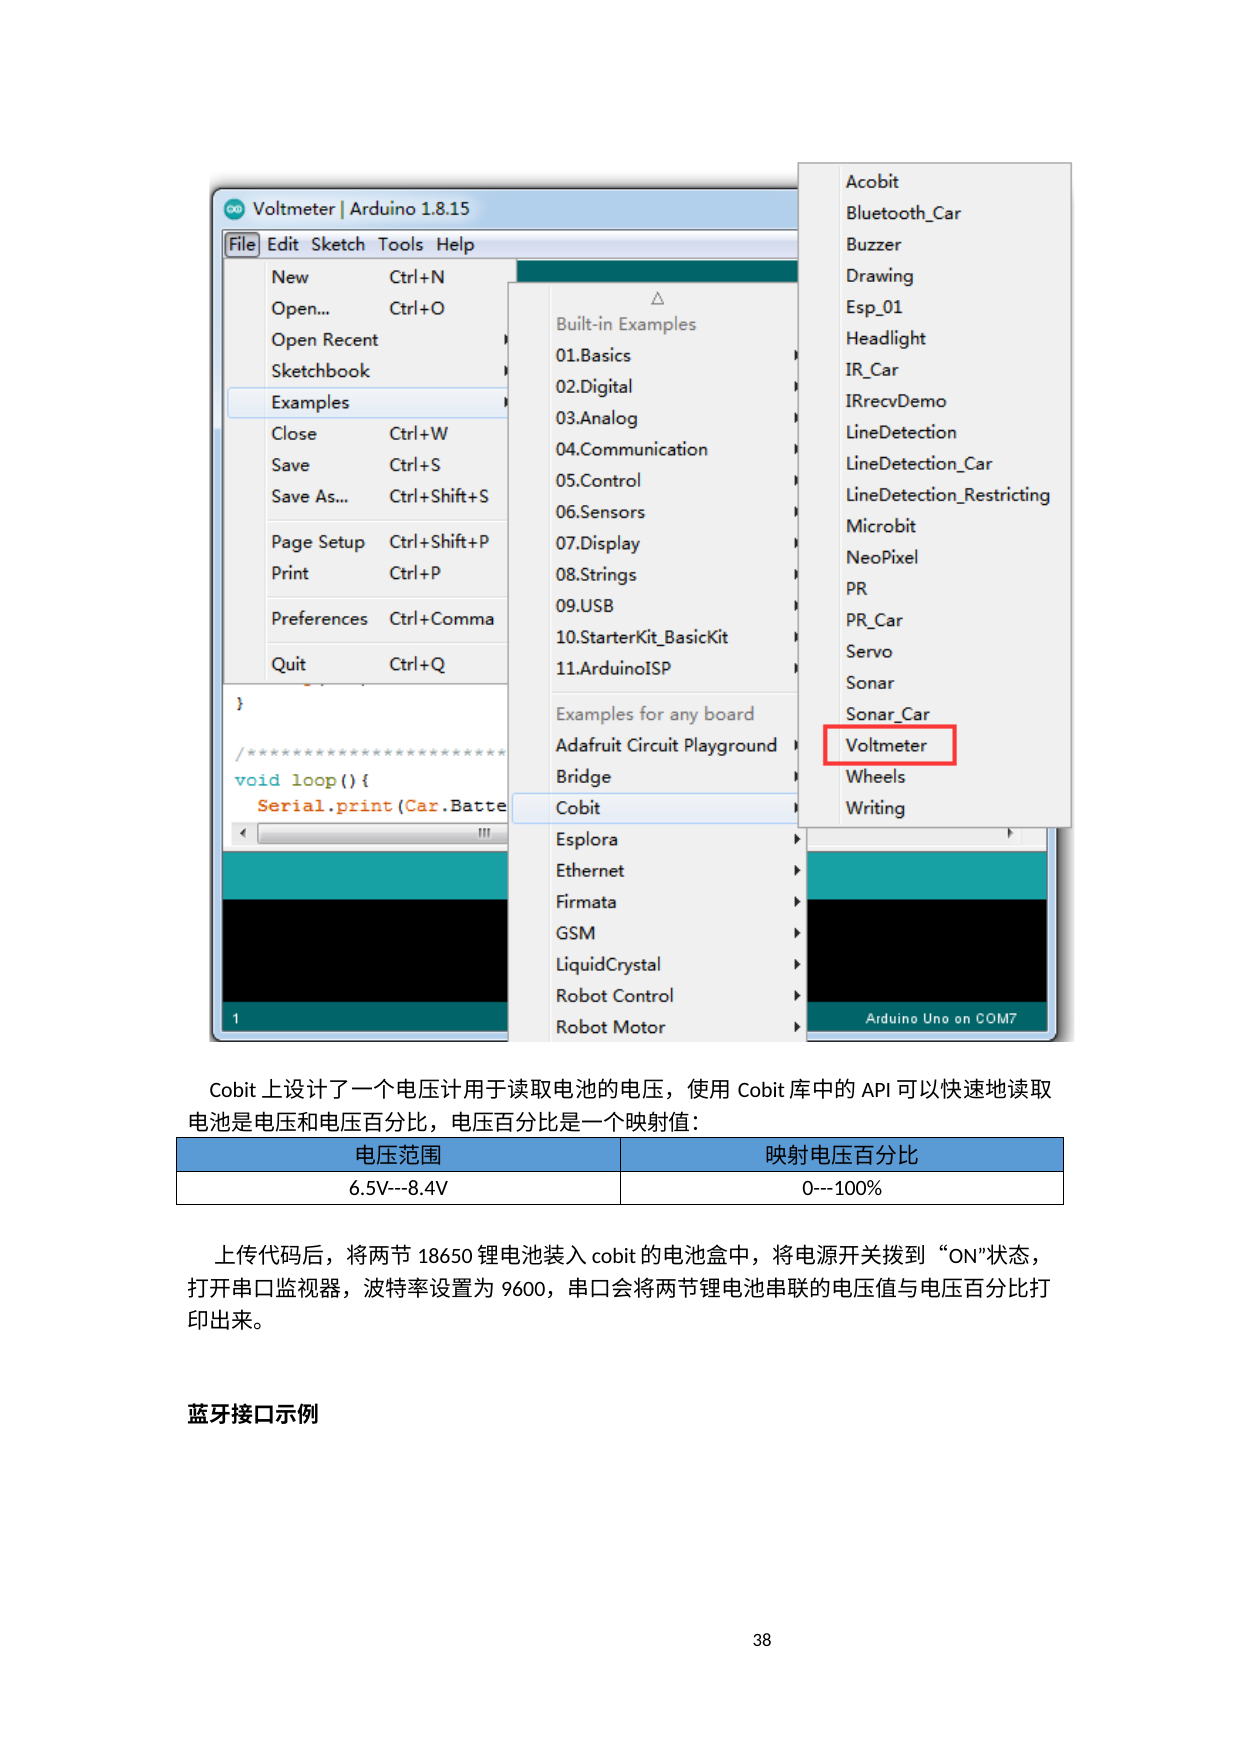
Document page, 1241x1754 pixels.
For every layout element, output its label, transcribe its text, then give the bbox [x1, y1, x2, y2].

table_header 电压范围 [177, 1138, 620, 1171]
text Cobit上设计了一个电压计用于读取电池的电压，使用Cobit库中的API可以快速地读取电池是电压和电压百分比，电压百分比是一个映射值： [187, 1072, 1053, 1137]
text 上传代码后，将两节18650锂电池装入cobit的电池盒中，将电源开关拨到“ON”状态，打开串口监视器，波特率设置为9600，串口会将两节锂电池串联的电压值与电压百分比打印出来。 [187, 1238, 1053, 1335]
table_cell 6.5V---8.4V [177, 1172, 620, 1204]
table_cell 0---100% [621, 1172, 1063, 1204]
picture [209, 162, 1075, 1042]
subtitle 蓝牙接口示例 [187, 1397, 1053, 1429]
table_header 映射电压百分比 [621, 1138, 1063, 1171]
